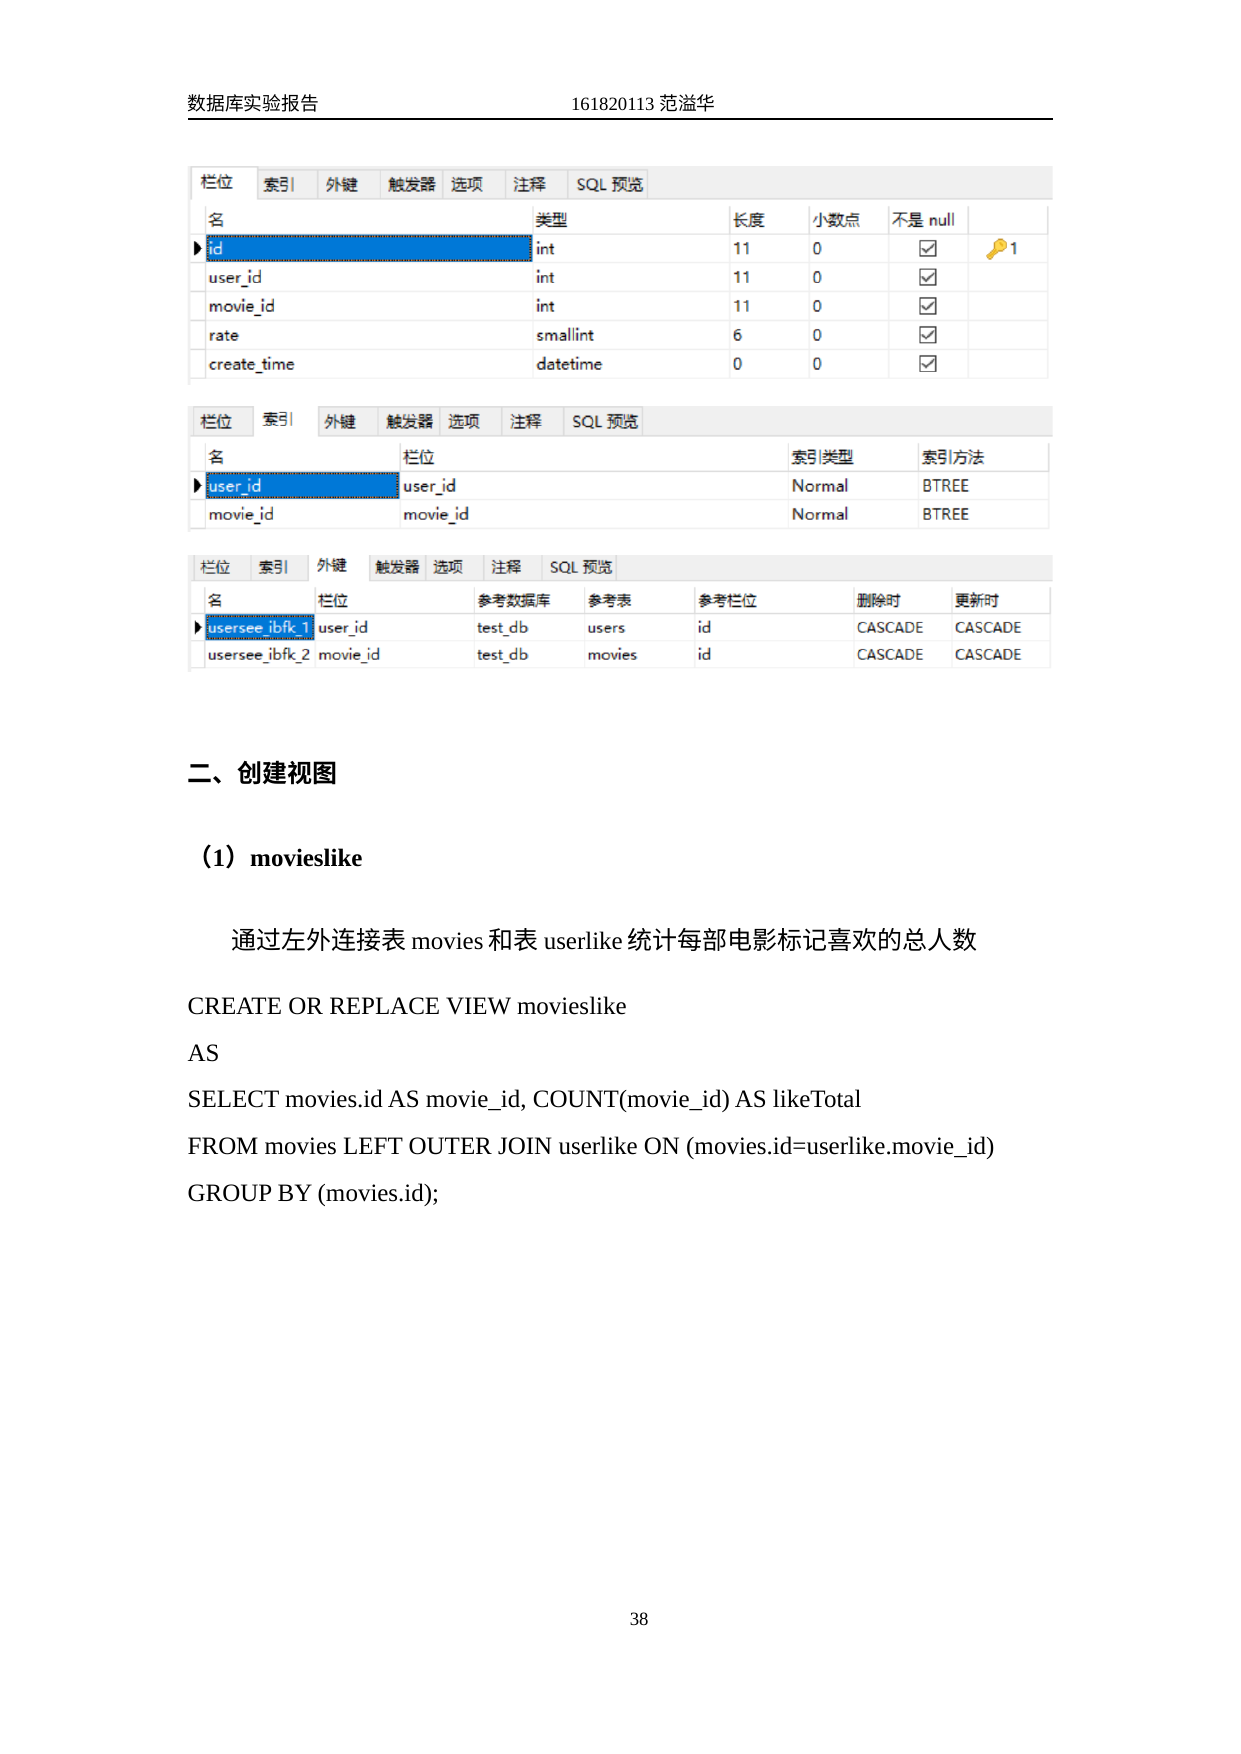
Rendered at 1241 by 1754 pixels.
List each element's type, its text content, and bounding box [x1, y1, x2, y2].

text FROM movies LEFT OUTER JOIN userlike ON (movies.id=userlike.movie_id) [187, 1129, 1053, 1162]
text GROUP BY (movies.id); [187, 1176, 1053, 1209]
picture [187, 555, 1053, 672]
text CREATE OR REPLACE VIEW movieslike [187, 989, 1053, 1021]
picture [187, 166, 1053, 385]
text SELECT movies.id AS movie_id, COUNT(movie_id) AS likeTotal [187, 1083, 1053, 1115]
text 通过左外连接表movies和表userlike统计每部电影标记喜欢的总人数 [187, 906, 1053, 971]
picture [187, 406, 1053, 532]
text AS [187, 1036, 1053, 1068]
text 二、创建视图 [187, 739, 1053, 804]
text （1）movieslike [187, 823, 1053, 888]
